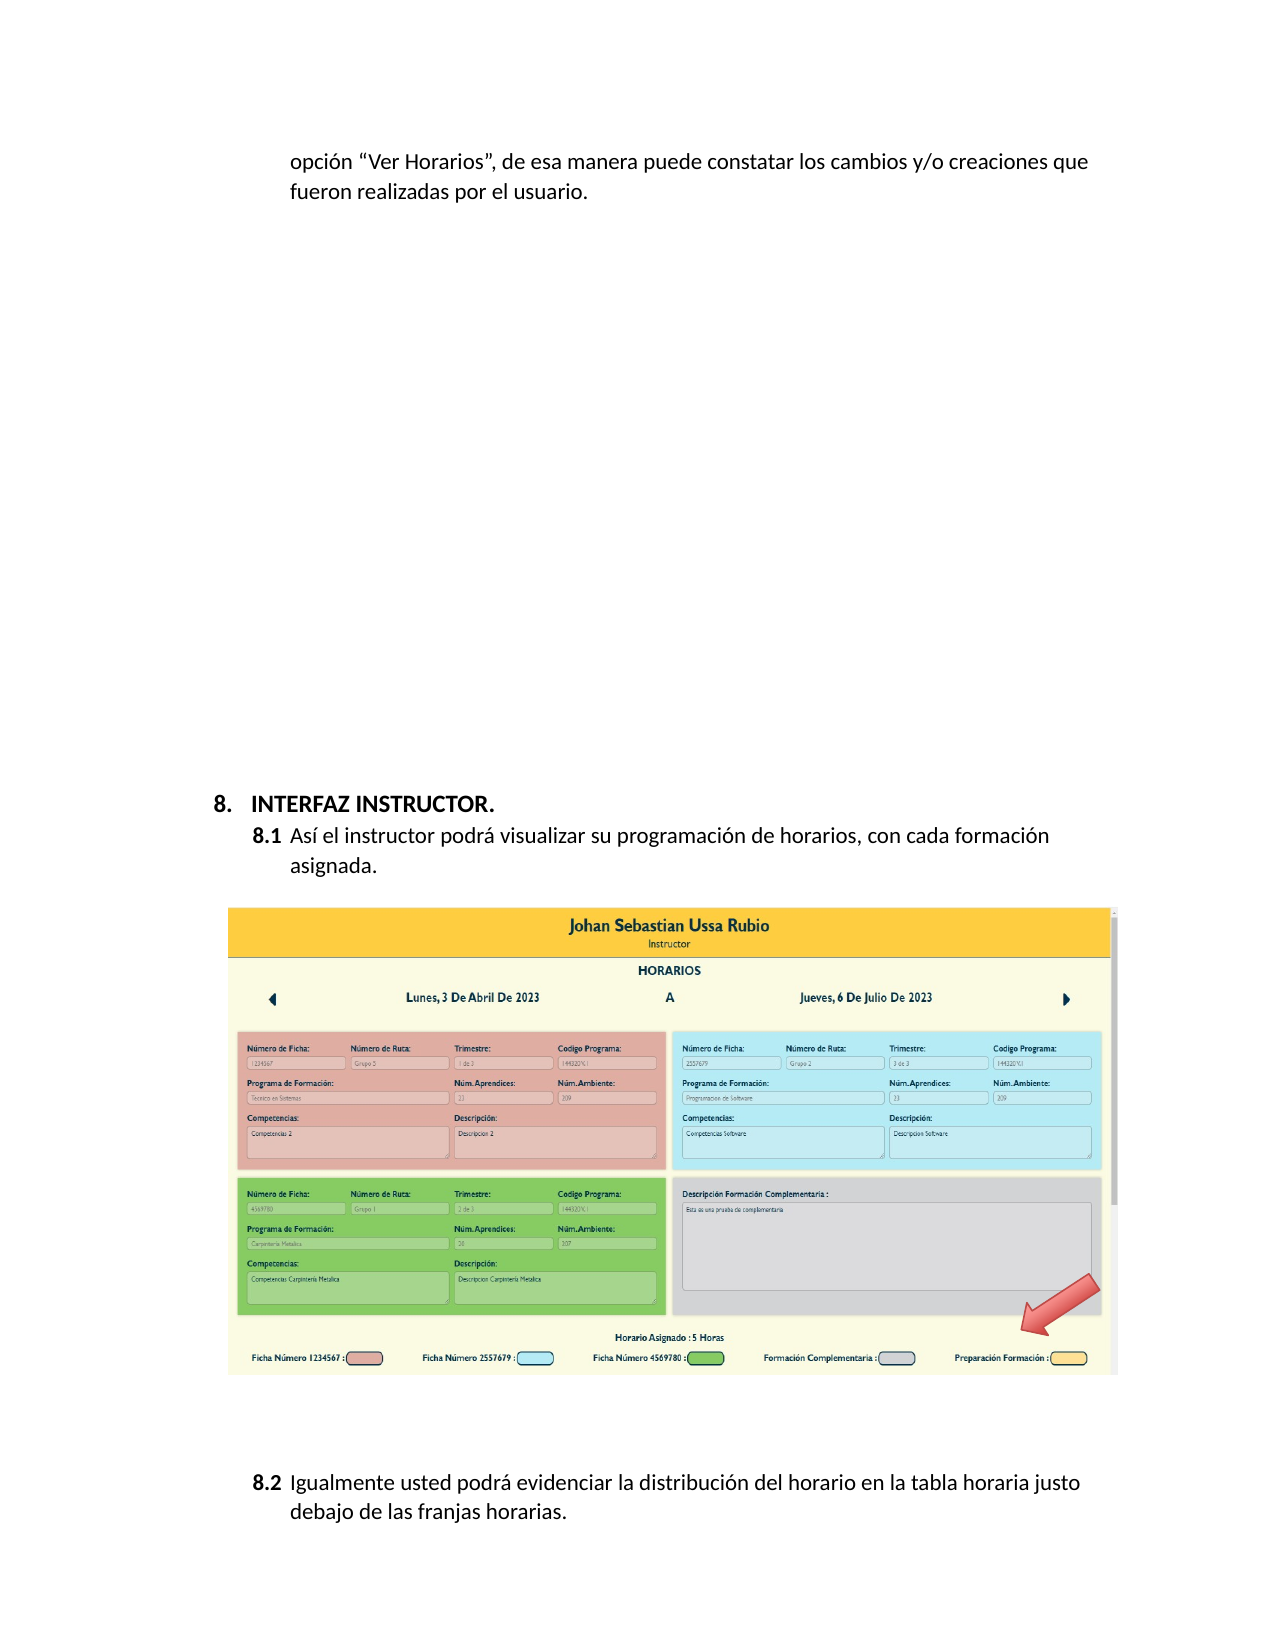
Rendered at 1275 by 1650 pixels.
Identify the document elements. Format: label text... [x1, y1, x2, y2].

picture [228, 906, 1118, 1375]
list Igualmente usted podrá evidenciar la distribución del horario en la tabla horaria justo debajo de las franjas horarias. [252, 1468, 1099, 1526]
text 7.16 Para asegurarse de que el horario, o los cambios que se hicieron fueron guardados, tiene que hacer clic nuevamente sobre la interfaz del instructor y luego seleccionar la opción “Ver Horarios”, de esa manera puede constatar los cambios y/o creaciones que fueron realizadas por el usuario. [252, 147, 1099, 205]
list Así el instructor podrá visualizar su programación de horarios, con cada formación asignada. [252, 821, 1099, 879]
list INTERFAZ INSTRUCTOR. [213, 788, 1180, 818]
